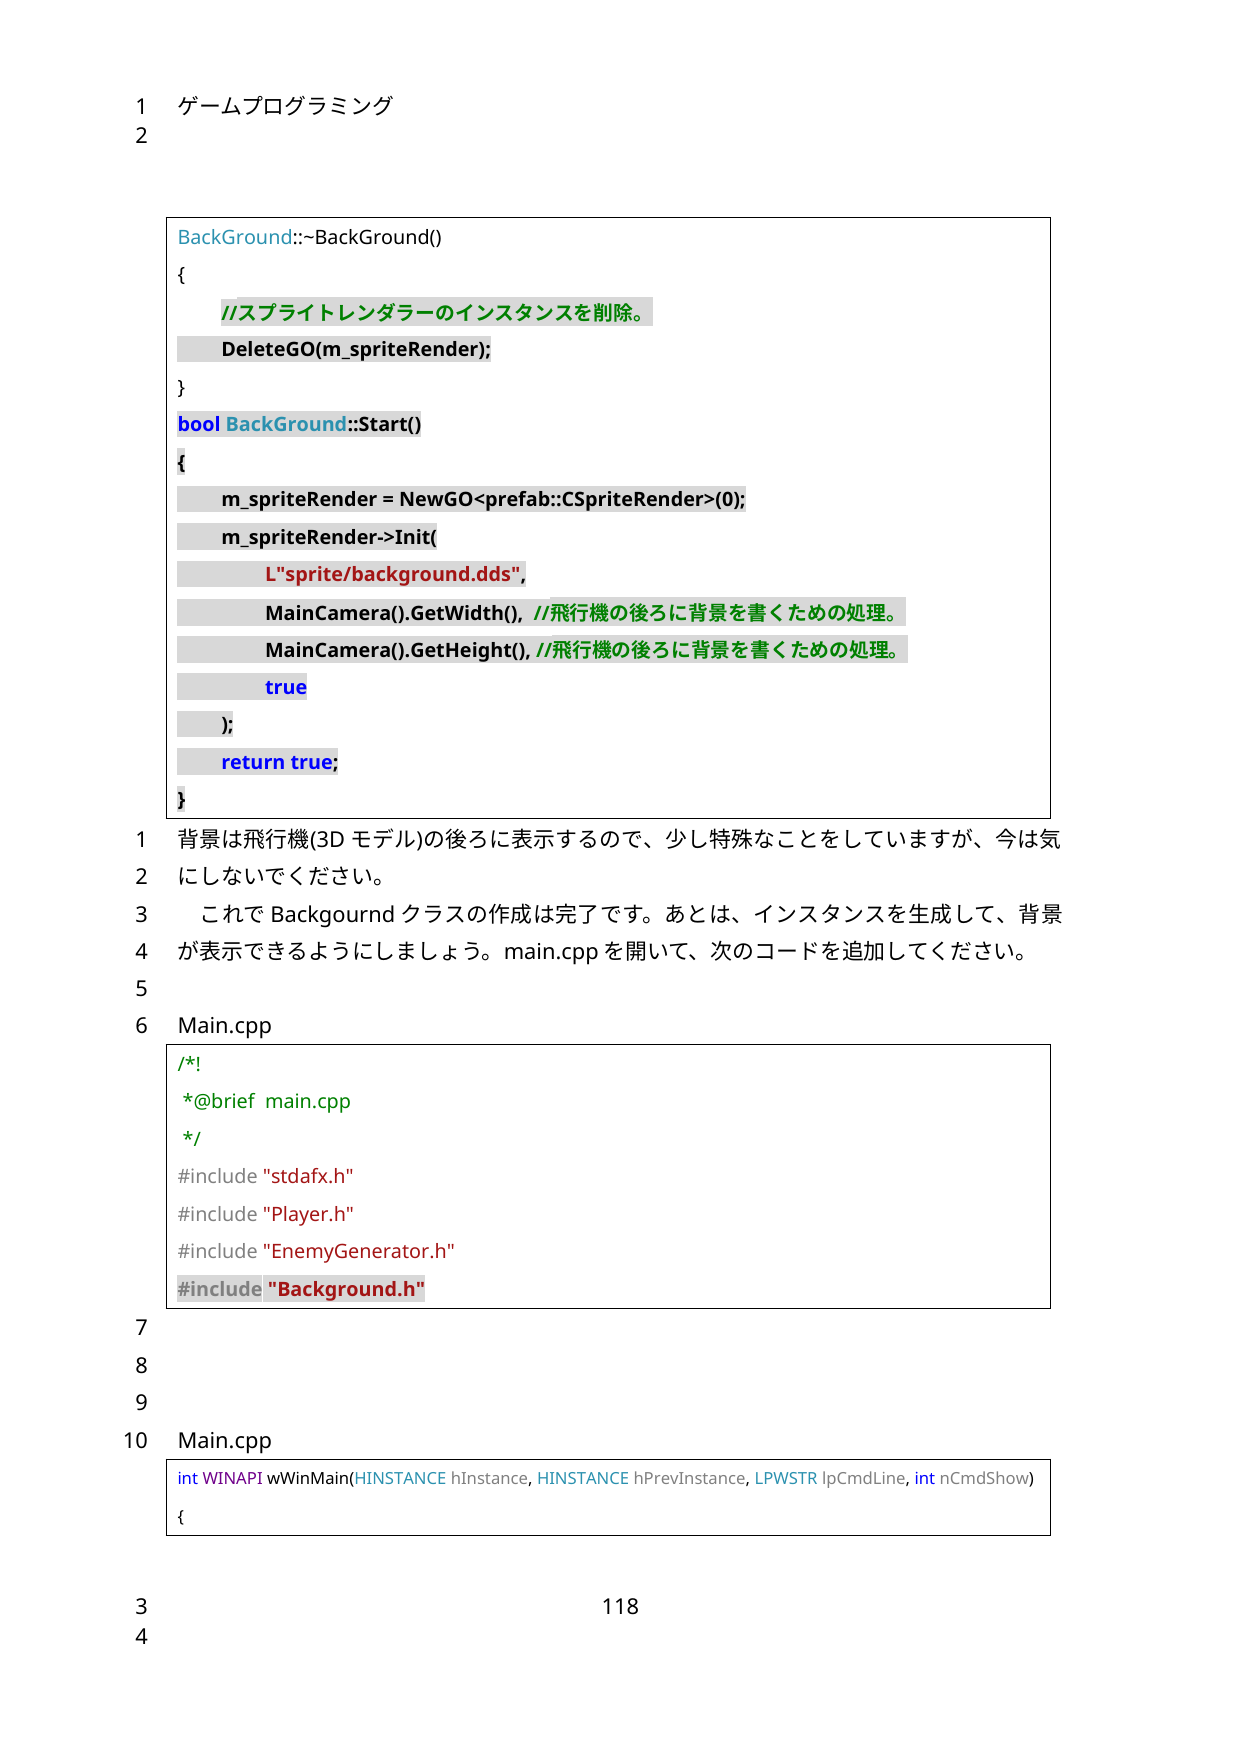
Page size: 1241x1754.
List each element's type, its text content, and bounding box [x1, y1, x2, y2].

text Main.cpp [177, 1421, 1063, 1458]
text 背景は飛行機(3Dモデル)の後ろに表示するので、少し特殊なことをしていますが、今は気にしないでください。 [177, 819, 1063, 894]
text Main.cpp [177, 1006, 1063, 1044]
text これでBackgourndクラスの作成は完了です。あとは、インスタンスを生成して、背景が表示できるようにしましょう。main.cppを開いて、次のコードを追加してください。 [177, 894, 1063, 969]
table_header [167, 218, 1050, 818]
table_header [167, 1460, 1050, 1534]
table_header /*! *@brief main.cpp */ #include "stdafx.h" #include "Player.h" #include "EnemyGenerator.h" #include "Background.h" [167, 1045, 1050, 1307]
